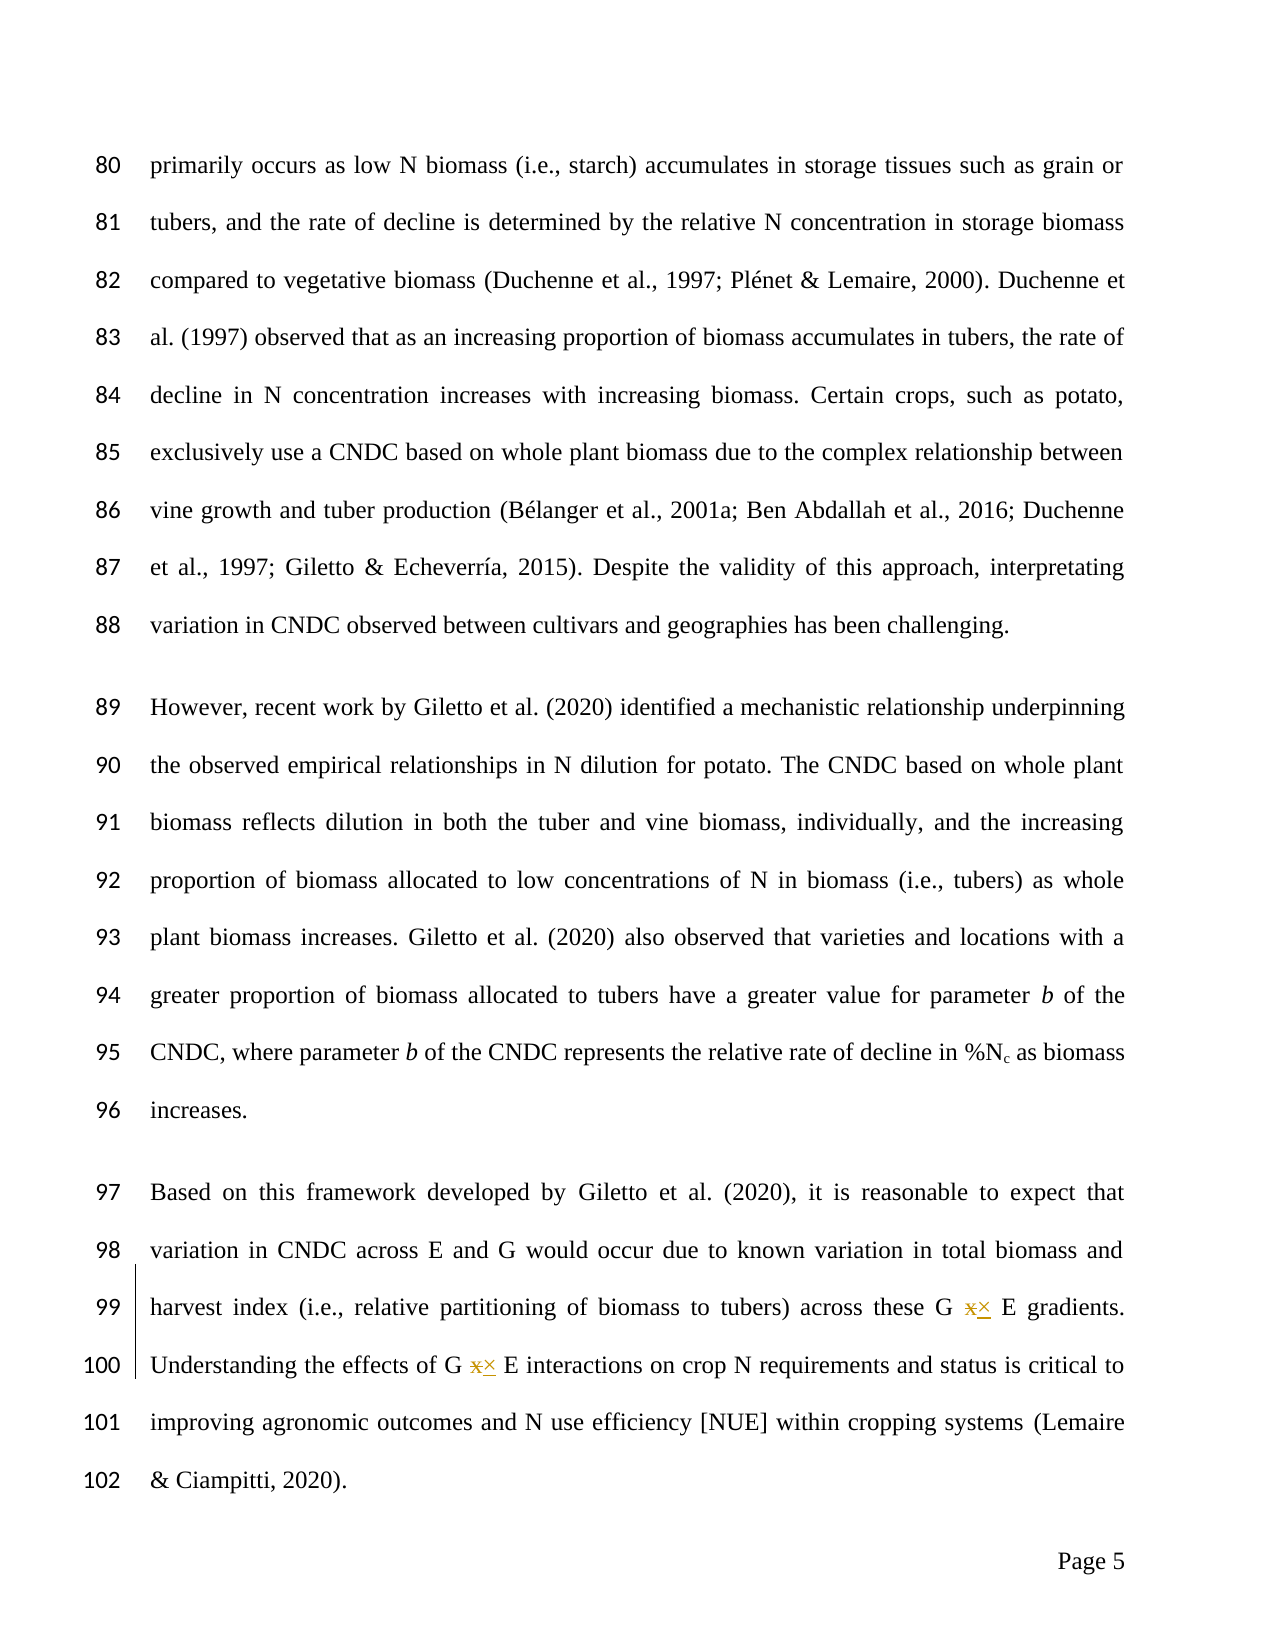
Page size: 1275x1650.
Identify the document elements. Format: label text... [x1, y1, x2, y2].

text Based on this framework developed by Giletto et al. (2020), it is reasonable to expect that variation in CNDC across E and G would occur due to known variation in total biomass and harvest index (i.e., relative partitioning of biomass to tubers) across these G E gradients. Understanding the effects of G E interactions on crop N requirements and status is critical to improving agronomic outcomes and N use efficiency [NUE] within cropping systems (Lemaire & Ciampitti, 2020). [150, 1177, 1125, 1494]
text However, recent work by Giletto et al. (2020) identified a mechanistic relationship underpinning the observed empirical relationships in N dilution for potato. The CNDC based on whole plant biomass reflects dilution in both the tuber and vine biomass, individually, and the increasing proportion of biomass allocated to low concentrations of N in biomass (i.e., tubers) as whole plant biomass increases. Giletto et al. (2020) also observed that varieties and locations with a greater proportion of biomass allocated to tubers have a greater value for parameter b of the CNDC, where parameter b of the CNDC represents the relative rate of decline in %Nc as biomass increases. [150, 692, 1125, 1124]
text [150, 150, 1125, 639]
